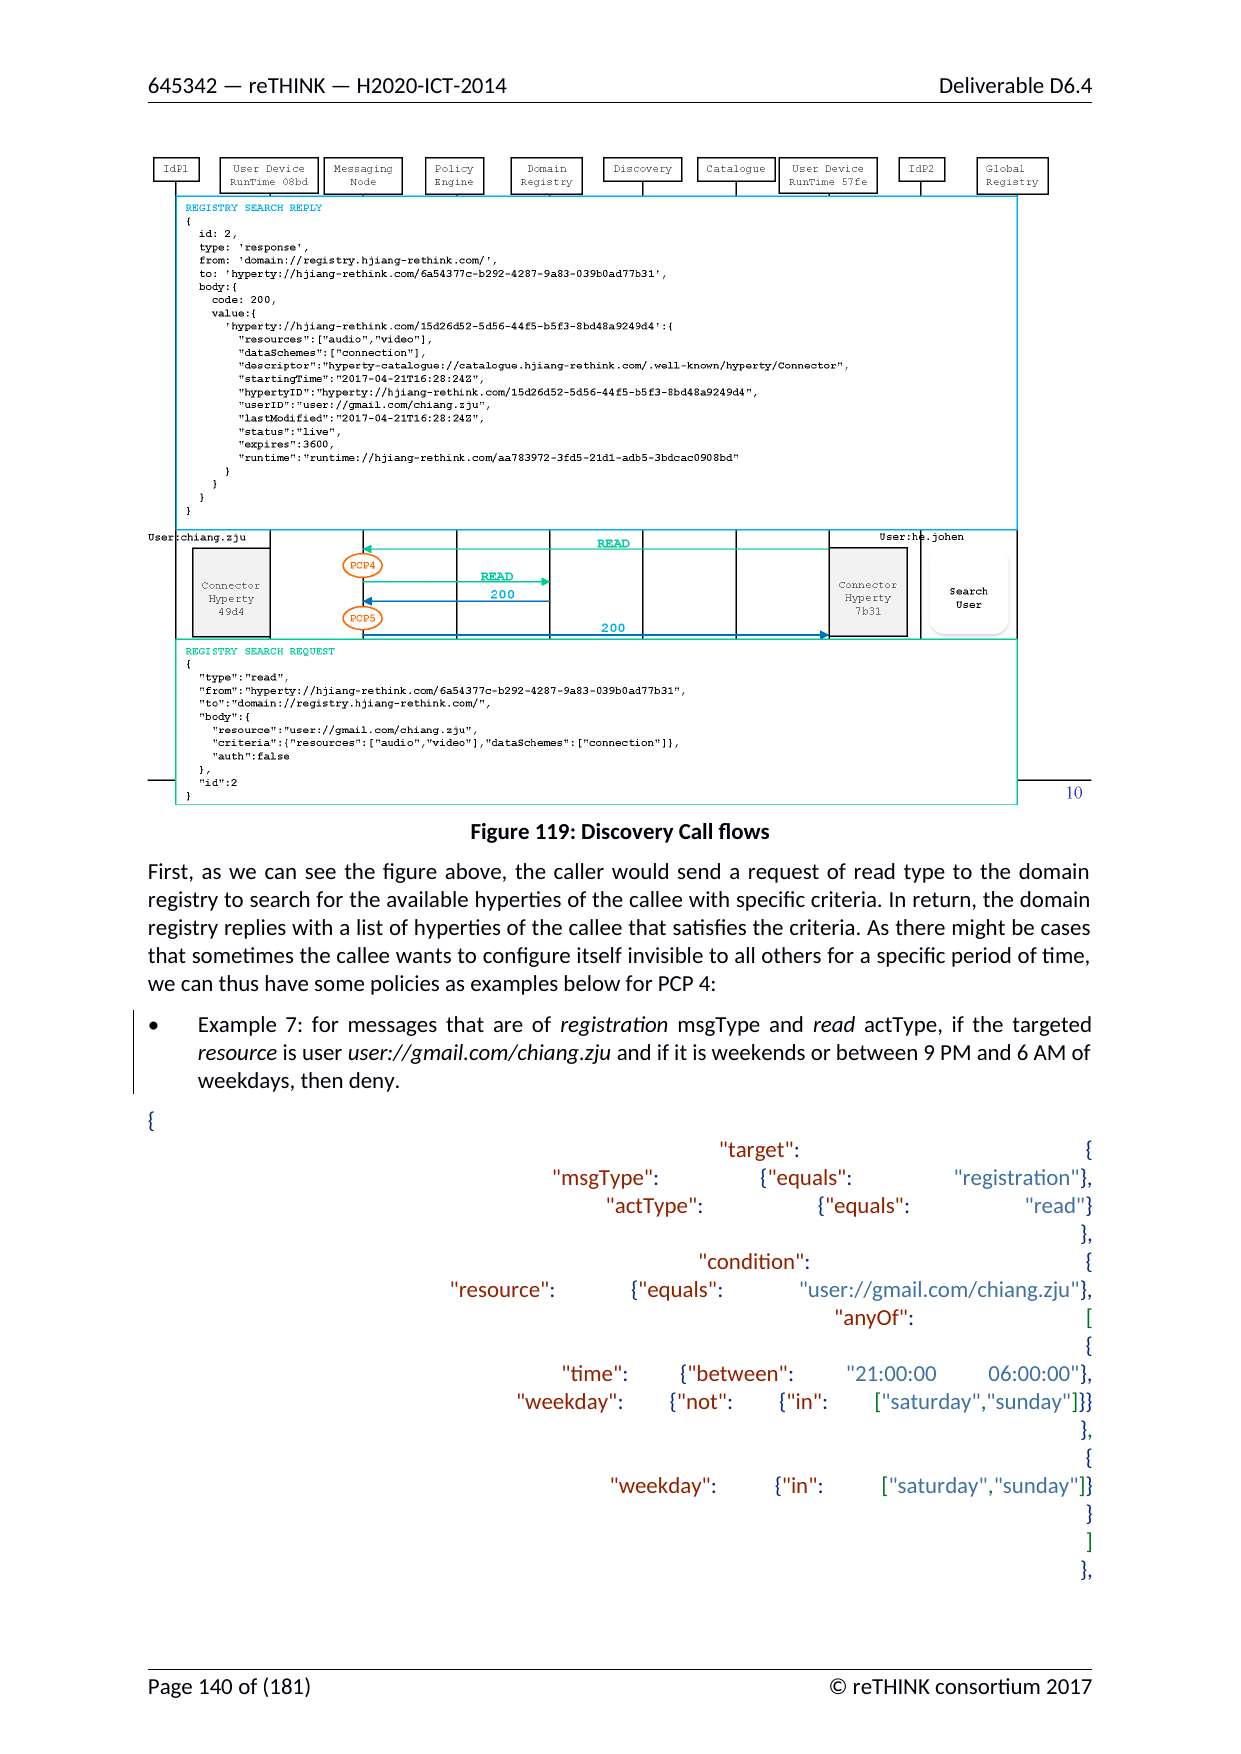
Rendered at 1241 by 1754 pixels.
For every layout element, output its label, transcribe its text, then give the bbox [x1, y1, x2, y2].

text First, as we can see the figure above, the caller would send a request of read type to the domain registry to search for the available hyperties of the callee with specific criteria. In return, the domain registry replies with a list of hyperties of the callee that satisfies the criteria. As there might be cases that sometimes the callee wants to configure itself invisible to all others for a specific period of time, we can thus have some policies as examples below for PCP 4: [148, 857, 1092, 998]
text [148, 1107, 1092, 1583]
list Example 7: for messages that are of registration msgType and read actType, if the targeted resource is user user://gmail.com/chiang.zju and if it is weekends or between 9 PM and 6 AM of weekdays, then deny. [148, 1010, 1092, 1094]
picture [147, 147, 1092, 805]
